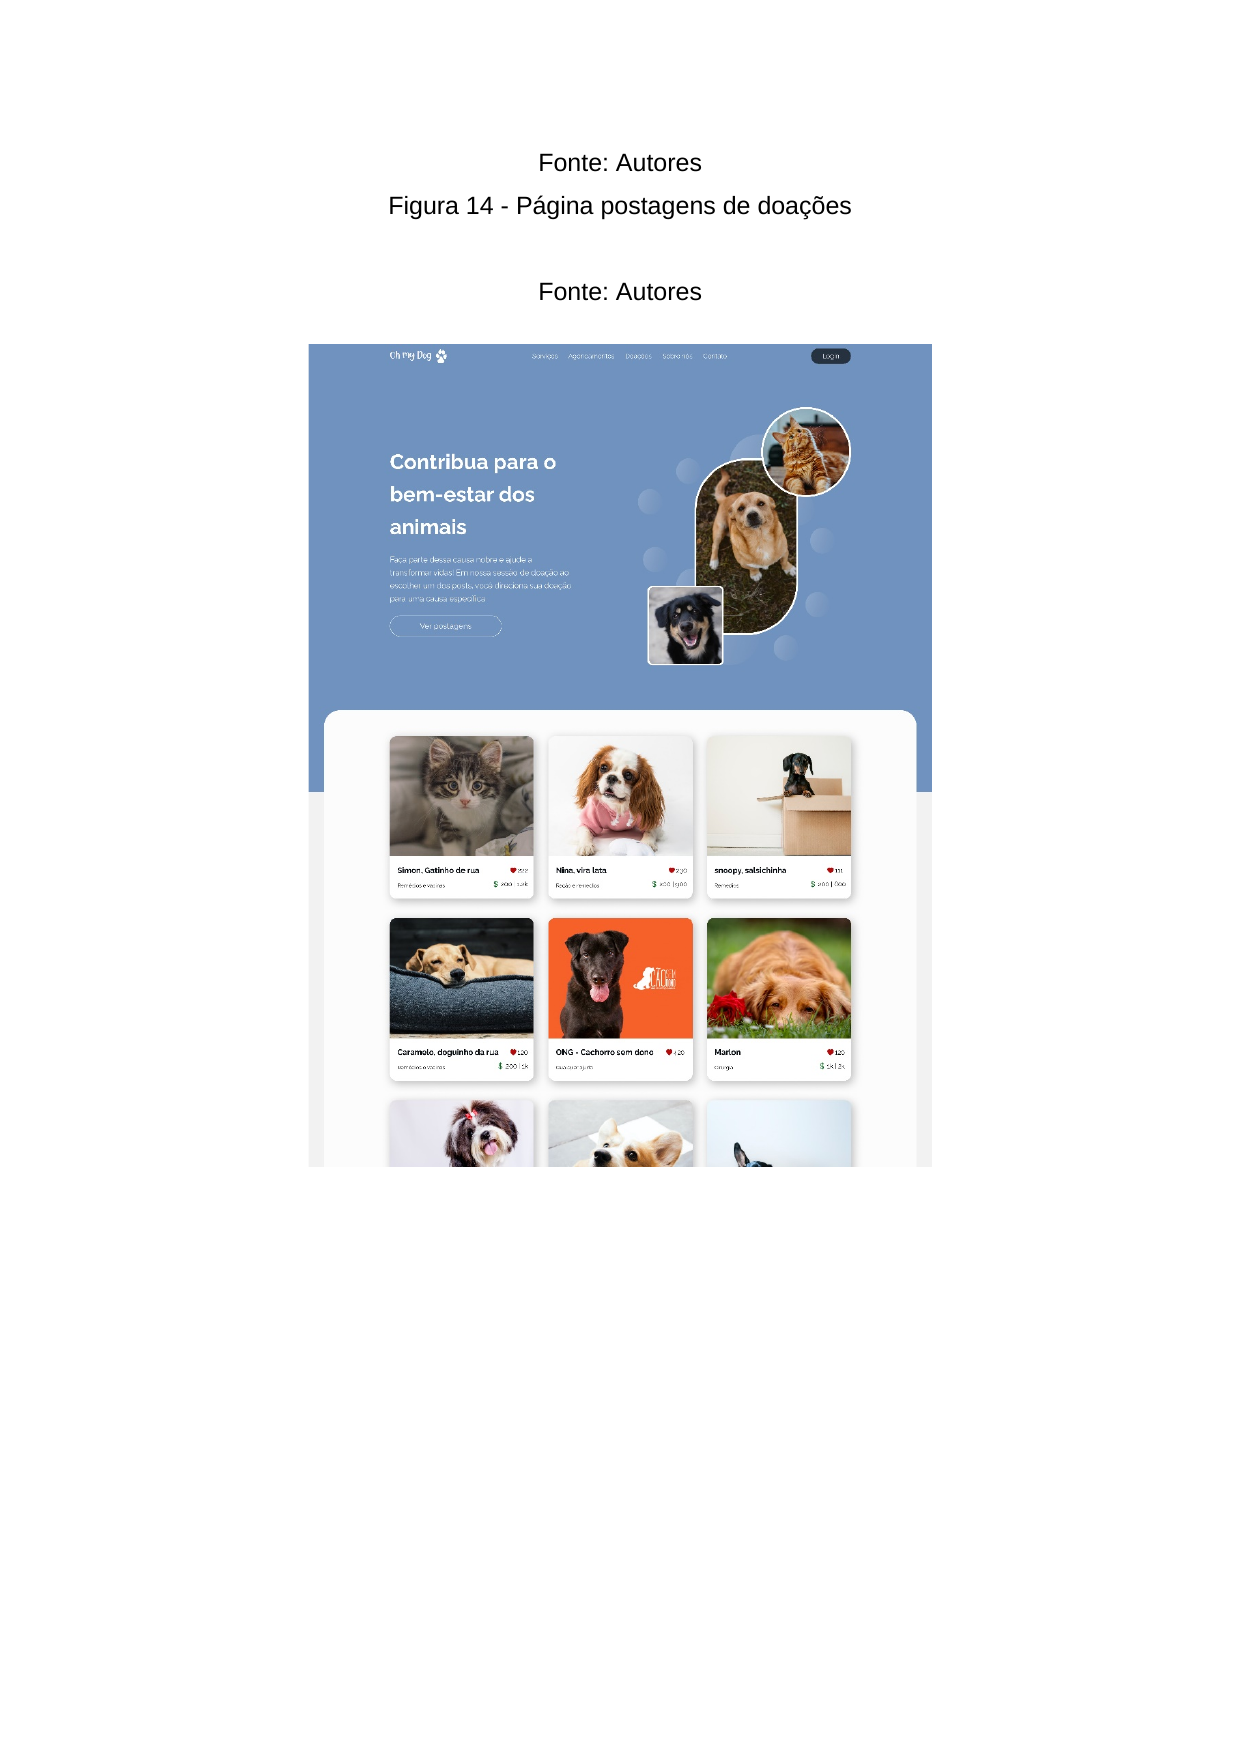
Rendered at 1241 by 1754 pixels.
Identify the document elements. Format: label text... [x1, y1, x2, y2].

text Fonte: Autores [177, 277, 1063, 306]
text Fonte: Autores [177, 148, 1063, 176]
text Figura 14 - Página postagens de doações [177, 191, 1063, 219]
picture [308, 344, 932, 1167]
